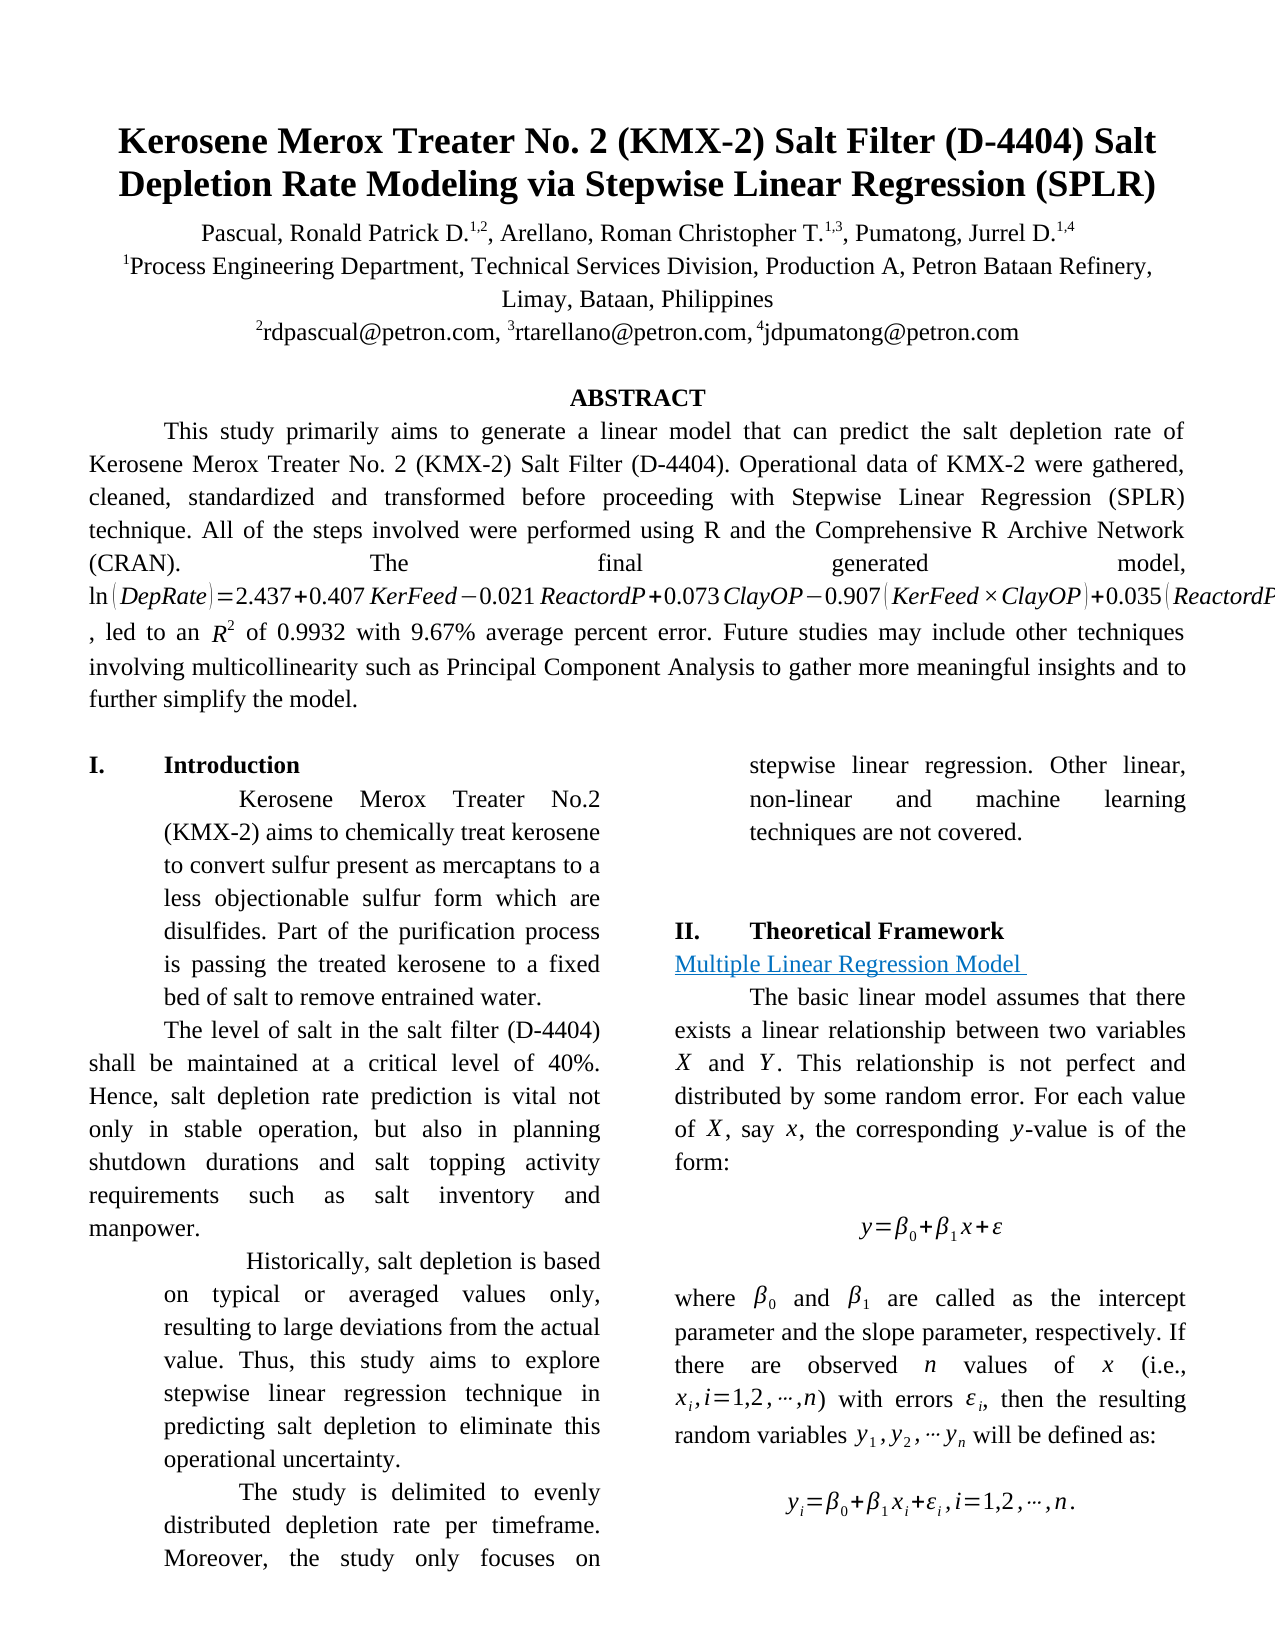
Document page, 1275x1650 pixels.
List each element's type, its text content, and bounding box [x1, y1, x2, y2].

text Pascual, Ronald Patrick D.1,2, Arellano, Roman Christopher T.1,3, Pumatong, Jurrel D.1,4 [89, 218, 1186, 247]
text The study is delimited to evenly distributed depletion rate per timeframe. Moreover, the study only focuses on stepwise linear regression. Other linear, non-linear and machine learning techniques are not covered. [164, 1477, 601, 1572]
text ABSTRACT [89, 383, 1186, 412]
text Historically, salt depletion is based on typical or averaged values only, resulting to large deviations from the actual value. Thus, this study aims to explore stepwise linear regression technique in predicting salt depletion to eliminate this operational uncertainty. [164, 1246, 601, 1473]
text Multiple Linear Regression Model [674, 949, 1186, 977]
text 2rdpascual@petron.com, 3rtarellano@petron.com, 4jdpumatong@petron.com [89, 317, 1186, 346]
list Introduction [89, 751, 601, 779]
text Kerosene Merox Treater No.2 (KMX-2) aims to chemically treat kerosene to convert sulfur present as mercaptans to a less objectionable sulfur form which are disulfides. Part of the purification process is passing the treated kerosene to a fixed bed of salt to remove entrained water. [164, 784, 601, 1011]
text 1Process Engineering Department, Technical Services Division, Production A, Petron Bataan Refinery, Limay, Bataan, Philippines [89, 251, 1186, 313]
text The basic linear model assumes that there exists a linear relationship between two variables and . This relationship is not perfect and distributed by some random error. For each value of , say , the corresponding -value is of the form: [674, 982, 1186, 1176]
text The level of salt in the salt filter (D-4404) shall be maintained at a critical level of 40%. Hence, salt depletion rate prediction is vital not only in stable operation, but also in planning shutdown durations and salt topping activity requirements such as salt inventory and manpower. [89, 1015, 601, 1242]
text where and are called as the intercept parameter and the slope parameter, respectively. If there are observed values of (i.e., ) with errors , then the resulting random variables will be defined as: [674, 1282, 1186, 1451]
list Theoretical Framework [674, 916, 1186, 944]
text The study is delimited to evenly distributed depletion rate per timeframe. Moreover, the study only focuses on stepwise linear regression. Other linear, non-linear and machine learning techniques are not covered. [749, 751, 1186, 845]
text This study primarily aims to generate a linear model that can predict the salt depletion rate of Kerosene Merox Treater No. 2 (KMX-2) Salt Filter (D-4404). Operational data of KMX-2 were gathered, cleaned, standardized and transformed before proceeding with Stepwise Linear Regression (SPLR) technique. All of the steps involved were performed using R and the Comprehensive R Archive Network (CRAN). The final generated model, , led to an of 0.9932 with 9.67% average percent error. Future studies may include other techniques involving multicollinearity such as Principal Component Analysis to gather more meaningful insights and to further simplify the model. [89, 416, 1186, 713]
text Kerosene Merox Treater No. 2 (KMX-2) Salt Filter (D-4404) Salt Depletion Rate Modeling via Stepwise Linear Regression (SPLR) [89, 118, 1186, 204]
